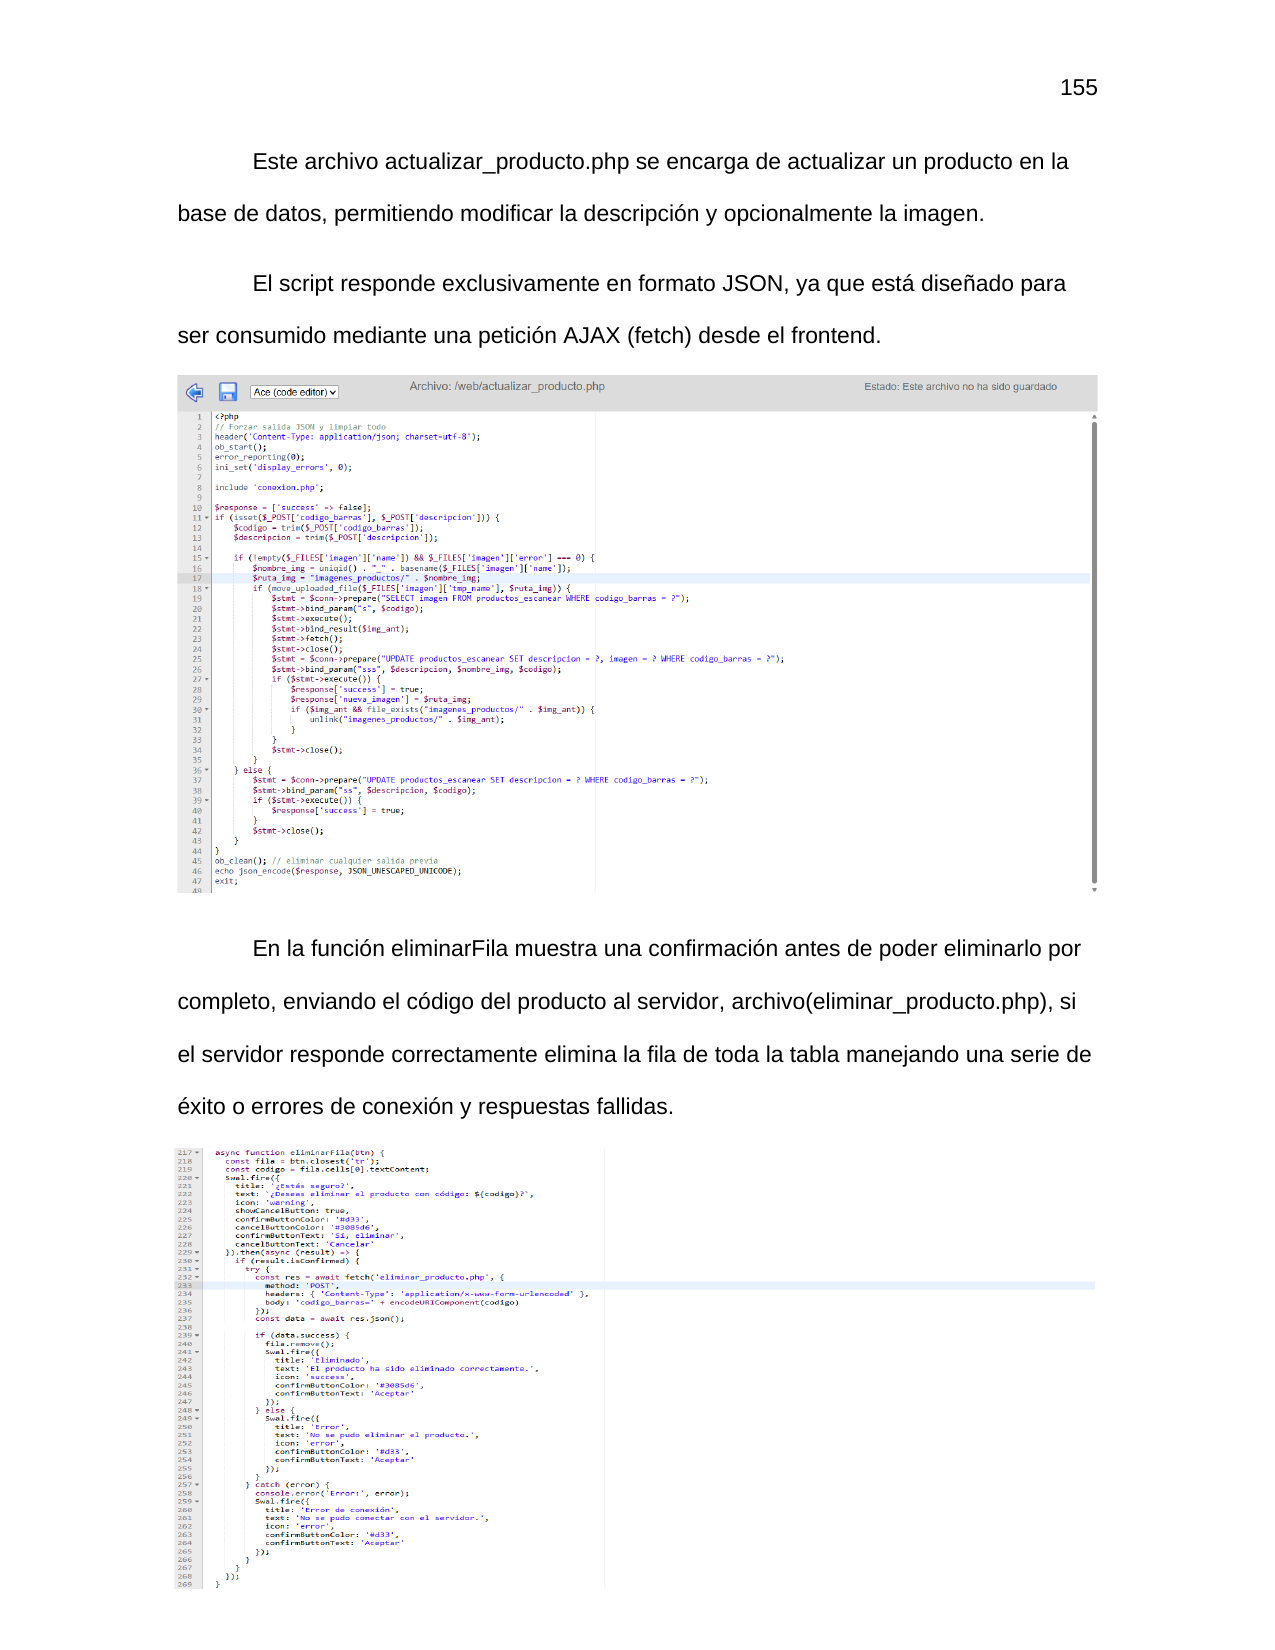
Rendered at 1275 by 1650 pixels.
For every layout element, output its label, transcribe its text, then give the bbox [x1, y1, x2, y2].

text Este archivo actualizar_producto.php se encarga de actualizar un producto en la base de datos, permitiendo modificar la descripción y opcionalmente la imagen. [177, 148, 1098, 227]
text El script responde exclusivamente en formato JSON, ya que está diseñado para ser consumido mediante una petición AJAX (fetch) desde el frontend. [177, 270, 1098, 375]
picture [174, 1148, 1096, 1589]
text En la función eliminarFila muestra una confirmación antes de poder eliminarlo por completo, enviando el código del producto al servidor, archivo(eliminar_producto.php), si el servidor responde correctamente elimina la fila de toda la tabla manejando una serie de éxito o errores de conexión y respuestas fallidas. [177, 935, 1098, 1120]
picture [177, 375, 1098, 893]
